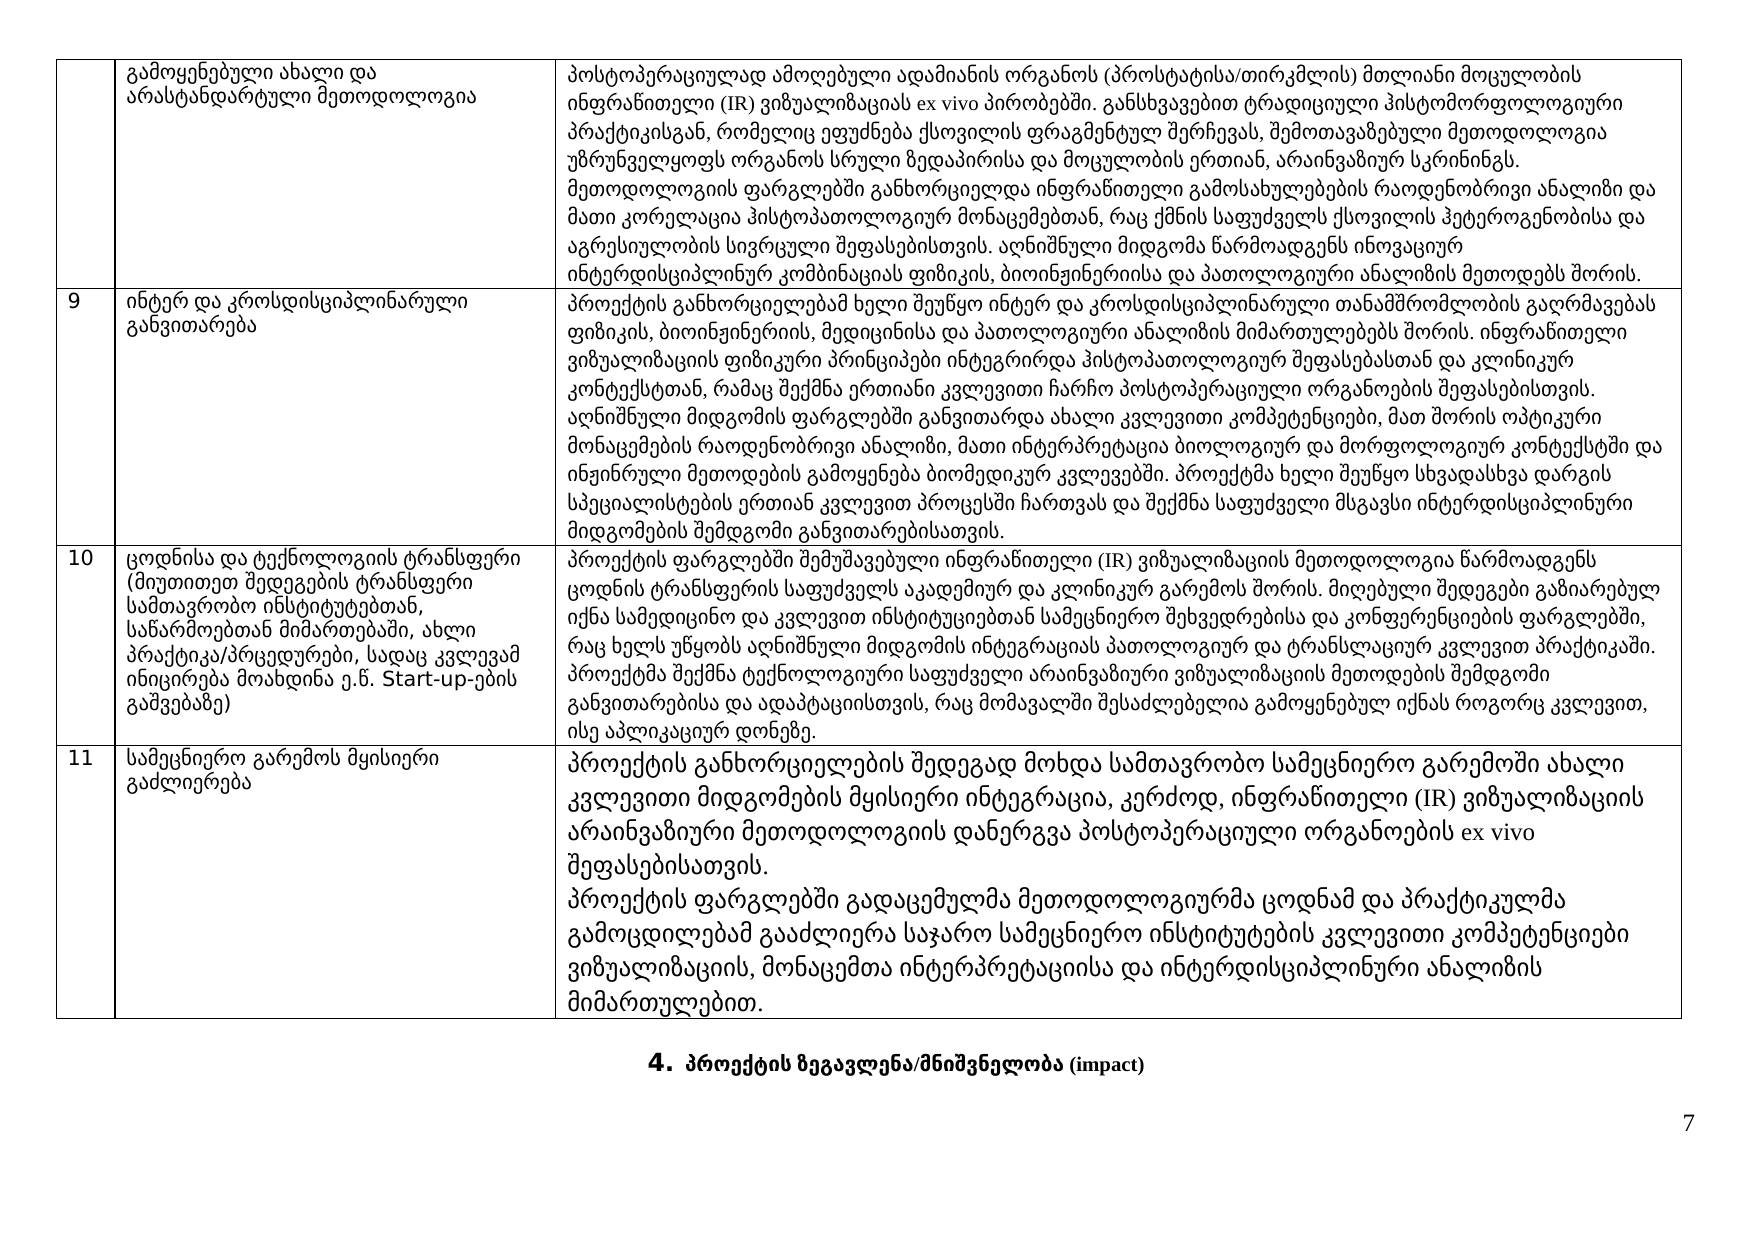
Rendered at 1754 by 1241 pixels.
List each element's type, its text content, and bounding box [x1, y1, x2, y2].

list პროექტის ზეგავლენა/მნიშვნელობა (impact) [97, 1048, 1695, 1077]
table_cell პროექტის განხორციელებამ ხელი შეუწყო ინტერ და კროსდისციპლინარული თანამშრომლობის გაღრმავებას ფიზიკის, ბიოინჟინერიის, მედიცინისა და პათოლოგიური ანალიზის მიმართულებებს შორის. ინფრაწითელი ვიზუალიზაციის ფიზიკური პრინციპები ინტეგრირდა ჰისტოპათოლოგიურ შეფასებასთან და კლინიკურ კონტექსტთან, რამაც შექმნა ერთიანი კვლევითი ჩარჩო პოსტოპერაციული ორგანოების შეფასებისთვის. აღნიშნული მიდგომის ფარგლებში განვითარდა ახალი კვლევითი კომპეტენციები, მათ შორის ოპტიკური მონაცემების რაოდენობრივი ანალიზი, მათი ინტერპრეტაცია ბიოლოგიურ და მორფოლოგიურ კონტექსტში და ინჟინრული მეთოდების გამოყენება ბიომედიკურ კვლევებში. პროექტმა ხელი შეუწყო სხვადასხვა დარგის სპეციალისტების ერთიან კვლევით პროცესში ჩართვას და შექმნა საფუძველი მსგავსი ინტერდისციპლინური მიდგომების შემდგომი განვითარებისათვის. [556, 289, 1681, 544]
table_cell პროექტის განხორციელების შედეგად მოხდა სამთავრობო სამეცნიერო გარემოში ახალი კვლევითი მიდგომების მყისიერი ინტეგრაცია, კერძოდ, ინფრაწითელი (IR) ვიზუალიზაციის არაინვაზიური მეთოდოლოგიის დანერგვა პოსტოპერაციული ორგანოების ex vivo შეფასებისათვის. პროექტის ფარგლებში გადაცემულმა მეთოდოლოგიურმა ცოდნამ და პრაქტიკულმა გამოცდილებამ გააძლიერა საჯარო სამეცნიერო ინსტიტუტების კვლევითი კომპეტენციები ვიზუალიზაციის, მონაცემთა ინტერპრეტაციისა და ინტერდისციპლინური ანალიზის მიმართულებით. [556, 746, 1681, 1018]
table_cell 11 [57, 746, 114, 1018]
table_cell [116, 60, 555, 288]
table_cell სამეცნიერო გარემოს მყისიერი გაძლიერება [116, 746, 555, 1018]
table_cell 9 [57, 289, 114, 544]
table_cell ინტერ და კროსდისციპლინარული განვითარება [116, 289, 555, 544]
table_cell ცოდნისა და ტექნოლოგიის ტრანსფერი (მიუთითეთ შედეგების ტრანსფერი სამთავრობო ინსტიტუტებთან, საწარმოებთან მიმართებაში, ახლი პრაქტიკა/პრცედურები, სადაც კვლევამ ინიცირება მოახდინა ე.წ. Start-up-ების გაშვებაზე) [116, 546, 555, 745]
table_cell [556, 60, 1681, 288]
table_cell 10 [57, 546, 114, 745]
table_cell პროექტის ფარგლებში შემუშავებული ინფრაწითელი (IR) ვიზუალიზაციის მეთოდოლოგია წარმოადგენს ცოდნის ტრანსფერის საფუძველს აკადემიურ და კლინიკურ გარემოს შორის. მიღებული შედეგები გაზიარებულ იქნა სამედიცინო და კვლევით ინსტიტუციებთან სამეცნიერო შეხვედრებისა და კონფერენციების ფარგლებში, რაც ხელს უწყობს აღნიშნული მიდგომის ინტეგრაციას პათოლოგიურ და ტრანსლაციურ კვლევით პრაქტიკაში. პროექტმა შექმნა ტექნოლოგიური საფუძველი არაინვაზიური ვიზუალიზაციის მეთოდების შემდგომი განვითარებისა და ადაპტაციისთვის, რაც მომავალში შესაძლებელია გამოყენებულ იქნას როგორც კვლევით, ისე აპლიკაციურ დონეზე. [556, 546, 1681, 745]
table_cell 8 [57, 60, 114, 288]
